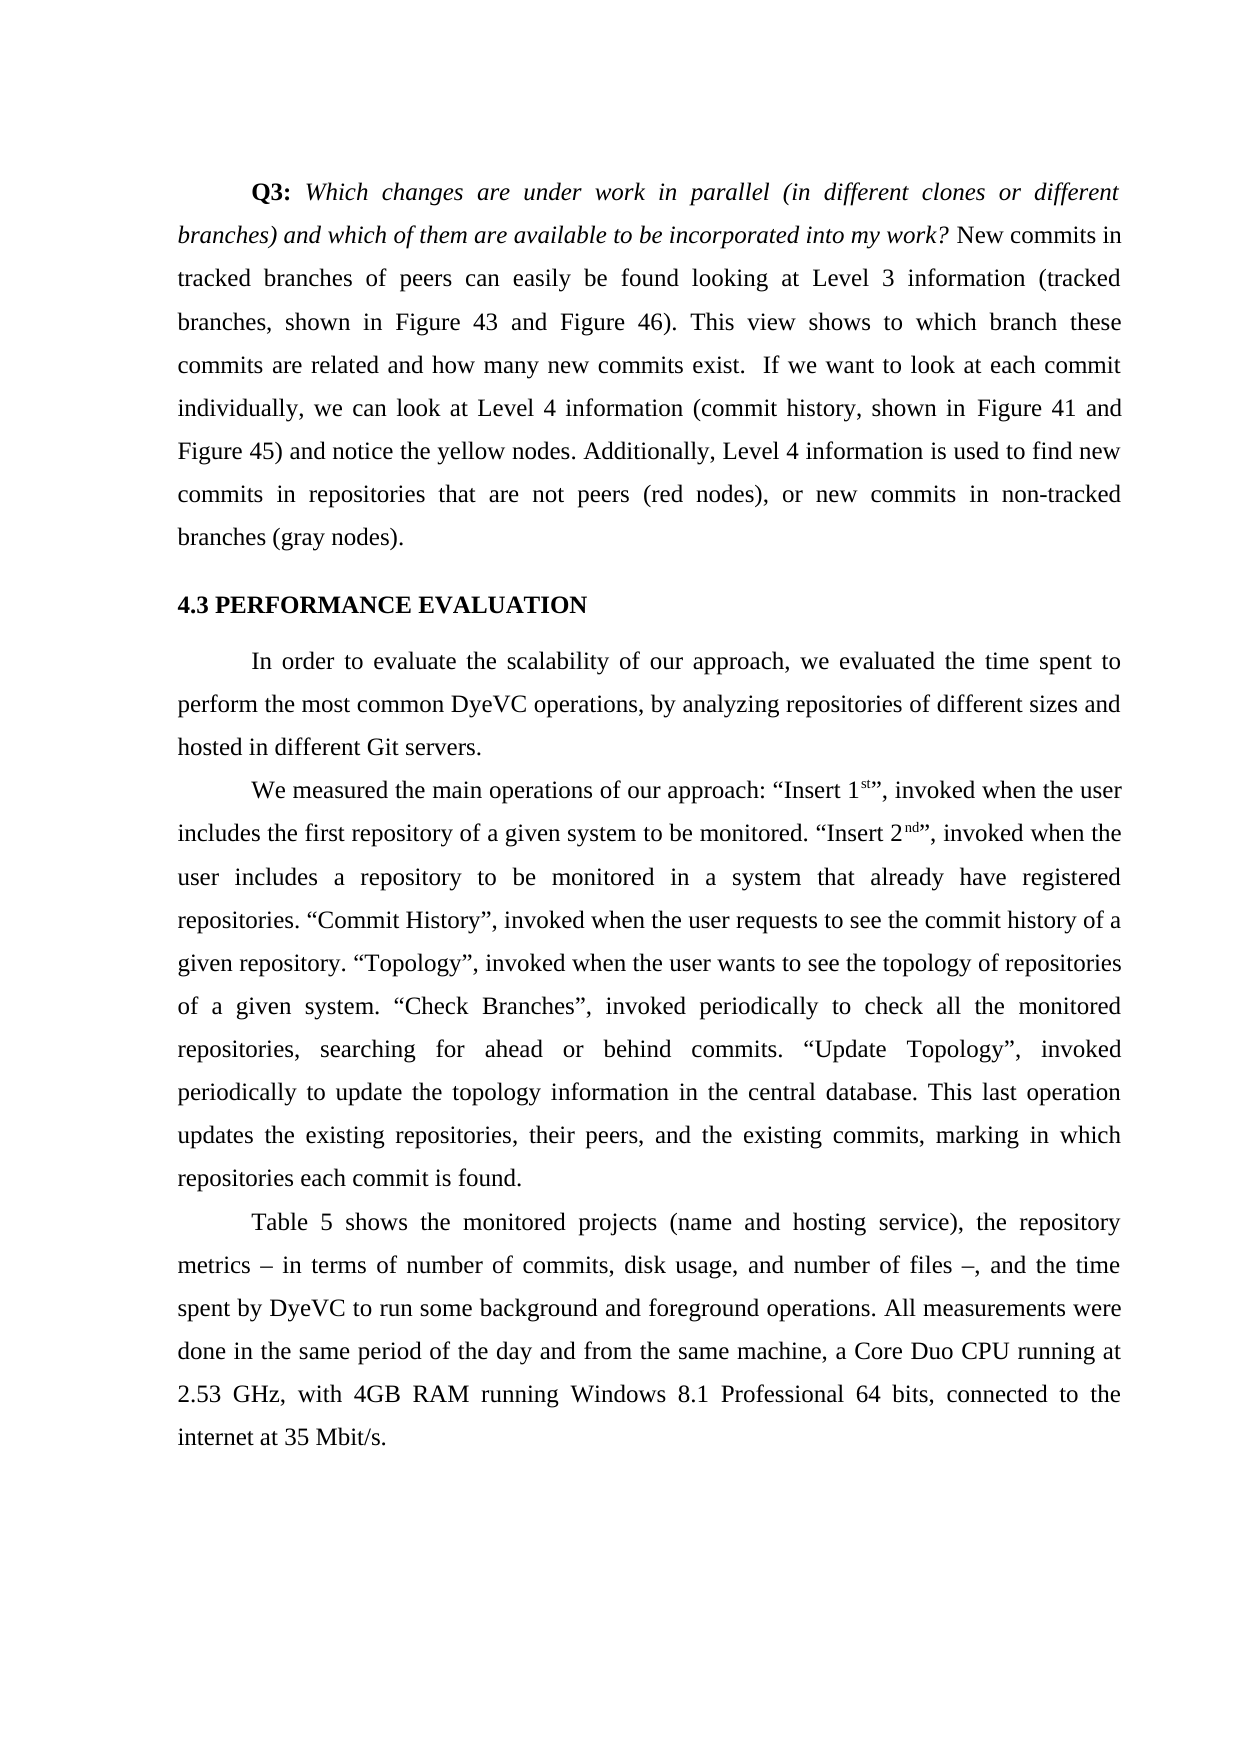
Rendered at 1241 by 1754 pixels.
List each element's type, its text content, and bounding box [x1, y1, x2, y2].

subtitle Performance evaluation [177, 590, 1122, 619]
text We measured the main operations of our approach: “Insert 1st”, invoked when the user includes the first repository of a given system to be monitored. “Insert 2nd”, invoked when the user includes a repository to be monitored in a system that already have registered repositories. “Commit History”, invoked when the user requests to see the commit history of a given repository. “Topology”, invoked when the user wants to see the topology of repositories of a given system. “Check Branches”, invoked periodically to check all the monitored repositories, searching for ahead or behind commits. “Update Topology”, invoked periodically to update the topology information in the central database. This last operation updates the existing repositories, their peers, and the existing commits, marking in which repositories each commit is found. [177, 775, 1122, 1192]
text In order to evaluate the scalability of our approach, we evaluated the time spent to perform the most common DyeVC operations, by analyzing repositories of different sizes and hosted in different Git servers. [177, 646, 1122, 761]
text Q3: Which changes are under work in parallel (in different clones or different branches) and which of them are available to be incorporated into my work? New commits in tracked branches of peers can easily be found looking at Level 3 information (tracked branches, shown in Figure 43 and Figure 46). This view shows to which branch these commits are related and how many new commits exist. If we want to look at each commit individually, we can look at Level 4 information (commit history, shown in Figure 41 and Figure 45) and notice the yellow nodes. Additionally, Level 4 information is used to find new commits in repositories that are not peers (red nodes), or new commits in non-tracked branches (gray nodes). [177, 177, 1122, 551]
text Table 5 shows the monitored projects (name and hosting service), the repository metrics – in terms of number of commits, disk usage, and number of files –, and the time spent by DyeVC to run some background and foreground operations. All measurements were done in the same period of the day and from the same machine, a Core Duo CPU running at 2.53 GHz, with 4GB RAM running Windows 8.1 Professional 64 bits, connected to the internet at 35 Mbit/s. [177, 1207, 1122, 1451]
